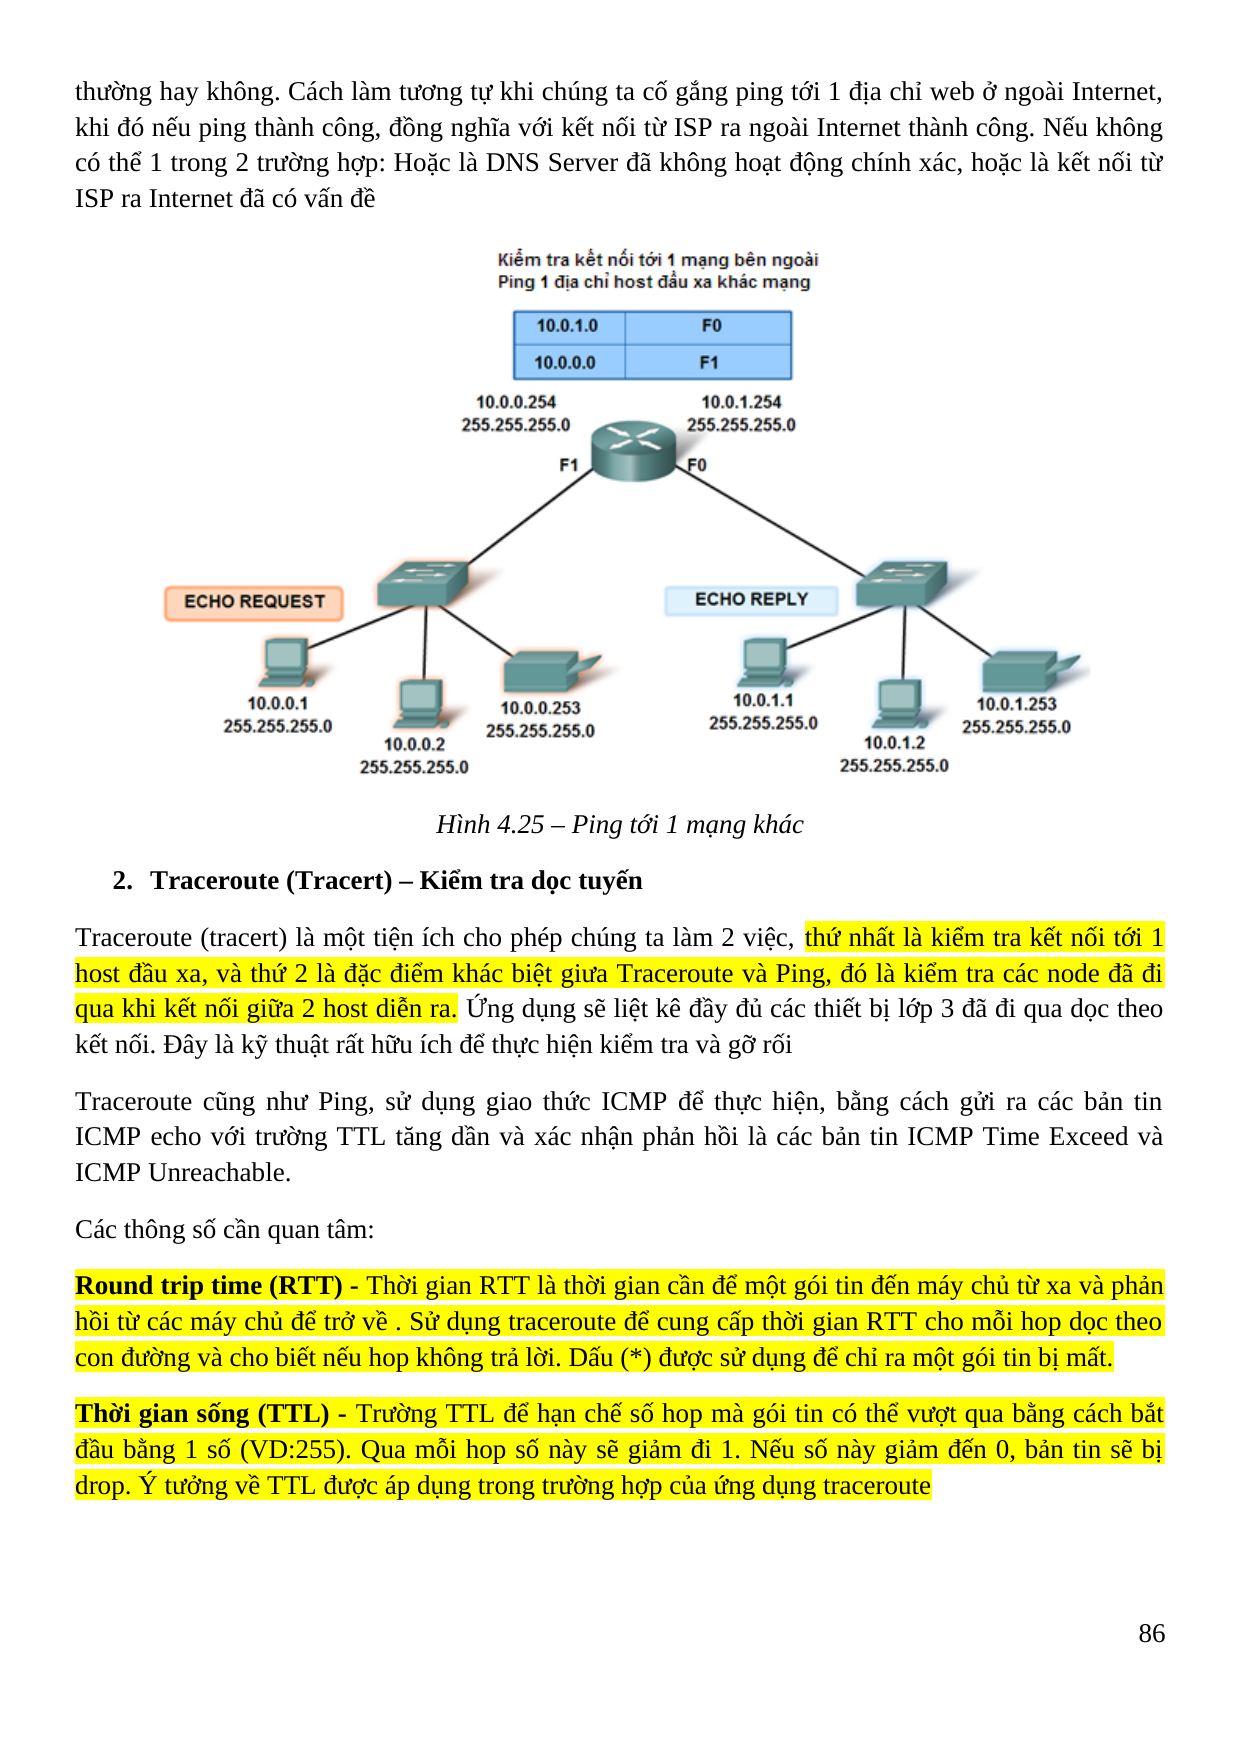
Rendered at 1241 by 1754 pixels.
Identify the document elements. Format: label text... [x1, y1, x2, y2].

text Hình 4.25 – Ping tới 1 mạng khác [75, 808, 1165, 839]
text Round trip time (RTT) - Thời gian RTT là thời gian cần để một gói tin đến máy chủ từ xa và phản hồi từ các máy chủ để trở về . Sử dụng traceroute để cung cấp thời gian RTT cho mỗi hop dọc theo con đường và cho biết nếu hop không trả lời. Dấu (*) được sử dụng để chỉ ra một gói tin bị mất. [75, 1336, 1165, 1372]
text Traceroute (tracert) là một tiện ích cho phép chúng ta làm 2 việc, thứ nhất là kiểm tra kết nối tới 1 host đầu xa, và thứ 2 là đặc điểm khác biệt giưa Traceroute và Ping, đó là kiểm tra các node đã đi qua khi kết nối giữa 2 host diễn ra. Ứng dụng sẽ liệt kê đầy đủ các thiết bị lớp 3 đã đi qua dọc theo kết nối. Đây là kỹ thuật rất hữu ích để thực hiện kiểm tra và gỡ rối [75, 988, 1165, 1059]
text Các thông số cần quan tâm: [75, 1213, 1165, 1244]
text Traceroute (tracert) là một tiện ích cho phép chúng ta làm 2 việc, thứ nhất là kiểm tra kết nối tới 1 host đầu xa, và thứ 2 là đặc điểm khác biệt giưa Traceroute và Ping, đó là kiểm tra các node đã đi qua khi kết nối giữa 2 host diễn ra. Ứng dụng sẽ liệt kê đầy đủ các thiết bị lớp 3 đã đi qua dọc theo kết nối. Đây là kỹ thuật rất hữu ích để thực hiện kiểm tra và gỡ rối [75, 921, 1165, 957]
picture [149, 238, 1091, 783]
text Thời gian sống (TTL) - Trường TTL để hạn chế số hop mà gói tin có thể vượt qua bằng cách bắt đầu bằng 1 số (VD:255). Qua mỗi hop số này sẽ giảm đi 1. Nếu số này giảm đến 0, bản tin sẽ bị drop. Ý tưởng về TTL được áp dụng trong trường hợp của ứng dụng traceroute [75, 1464, 1165, 1500]
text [75, 75, 1165, 213]
text Traceroute cũng như Ping, sử dụng giao thức ICMP để thực hiện, bằng cách gửi ra các bản tin ICMP echo với trường TTL tăng dần và xác nhận phản hồi là các bản tin ICMP Time Exceed và ICMP Unreachable. [75, 1085, 1165, 1187]
list Traceroute (Tracert) – Kiểm tra dọc tuyến [112, 864, 1165, 896]
